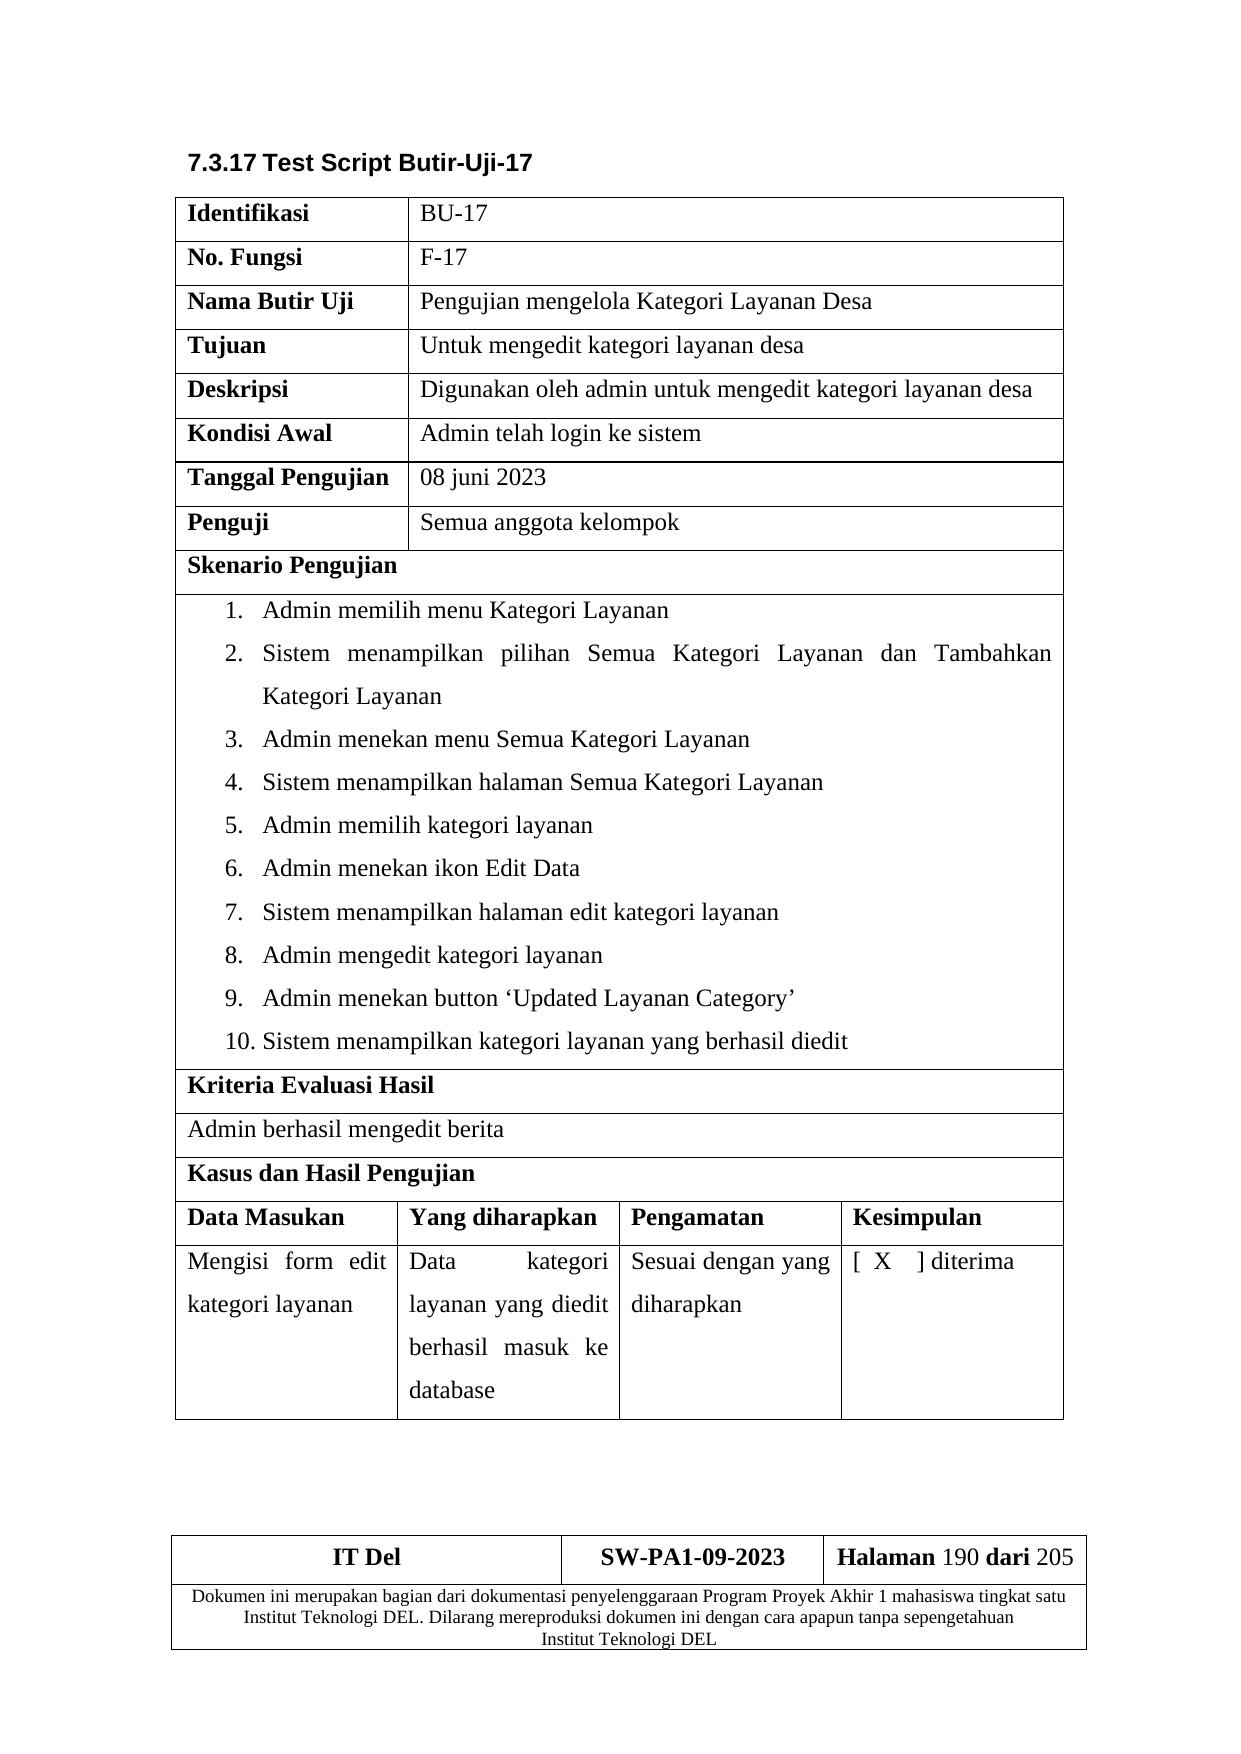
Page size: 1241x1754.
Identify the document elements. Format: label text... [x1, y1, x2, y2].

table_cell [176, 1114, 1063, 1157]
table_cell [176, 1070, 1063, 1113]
subtitle Test Script Butir-Uji-17 [187, 148, 1092, 176]
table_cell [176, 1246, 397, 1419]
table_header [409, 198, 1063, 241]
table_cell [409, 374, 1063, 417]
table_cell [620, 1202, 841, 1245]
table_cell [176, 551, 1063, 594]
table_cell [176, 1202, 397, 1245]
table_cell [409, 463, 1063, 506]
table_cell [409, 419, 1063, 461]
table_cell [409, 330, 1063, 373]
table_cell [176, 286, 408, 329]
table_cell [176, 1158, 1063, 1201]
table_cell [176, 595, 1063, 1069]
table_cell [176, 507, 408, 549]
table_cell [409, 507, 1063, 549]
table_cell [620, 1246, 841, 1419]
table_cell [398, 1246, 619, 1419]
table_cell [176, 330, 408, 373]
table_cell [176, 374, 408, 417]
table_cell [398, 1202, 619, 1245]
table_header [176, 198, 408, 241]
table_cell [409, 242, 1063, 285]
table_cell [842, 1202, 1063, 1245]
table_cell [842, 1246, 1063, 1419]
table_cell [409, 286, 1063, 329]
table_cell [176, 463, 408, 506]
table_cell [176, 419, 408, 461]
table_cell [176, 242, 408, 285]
